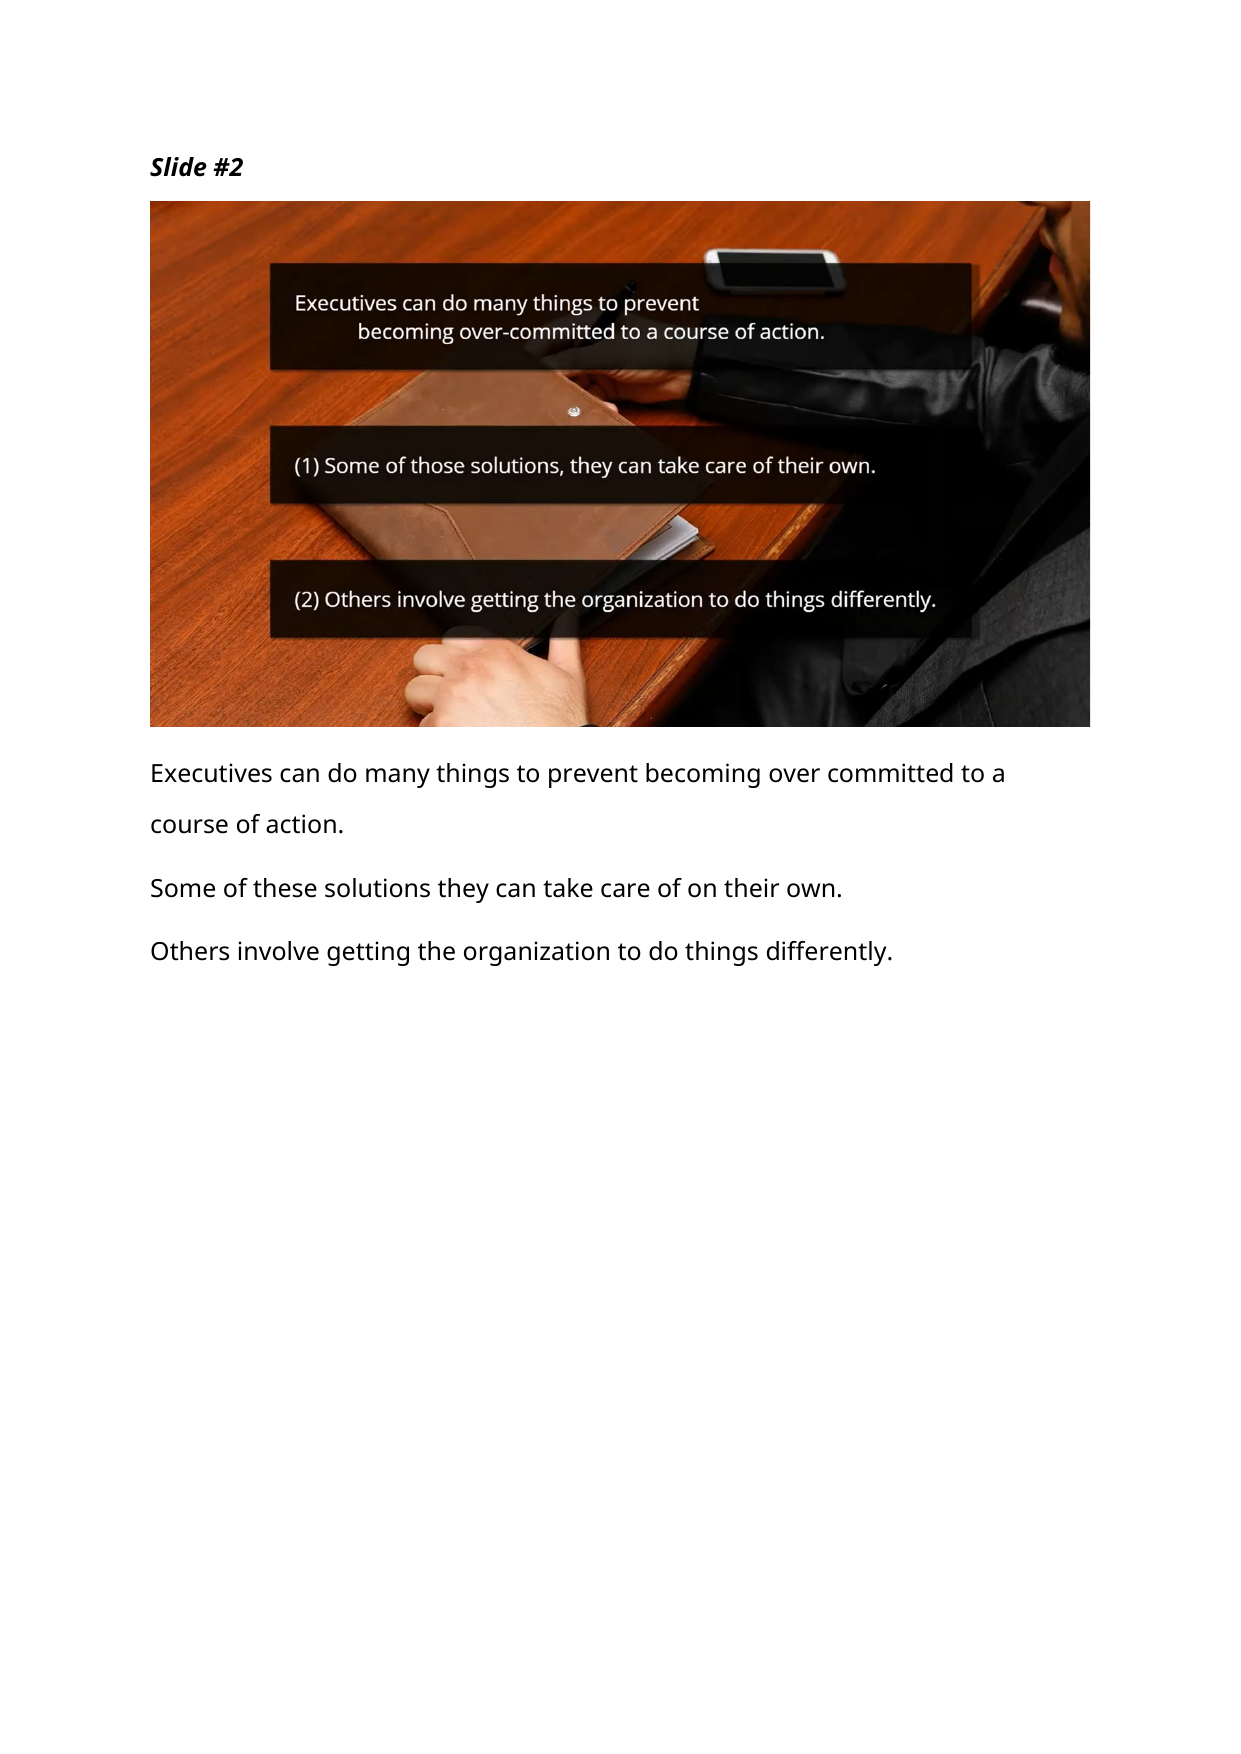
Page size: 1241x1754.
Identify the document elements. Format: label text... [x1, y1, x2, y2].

picture [150, 201, 1091, 727]
text Others involve getting the organization to do things differently. [150, 934, 1090, 968]
text Some of these solutions they can take care of on their own. [150, 871, 1090, 904]
subtitle Slide #2 [150, 150, 1090, 201]
text Executives can do many things to prevent becoming over committed to a course of action. [150, 756, 1090, 841]
